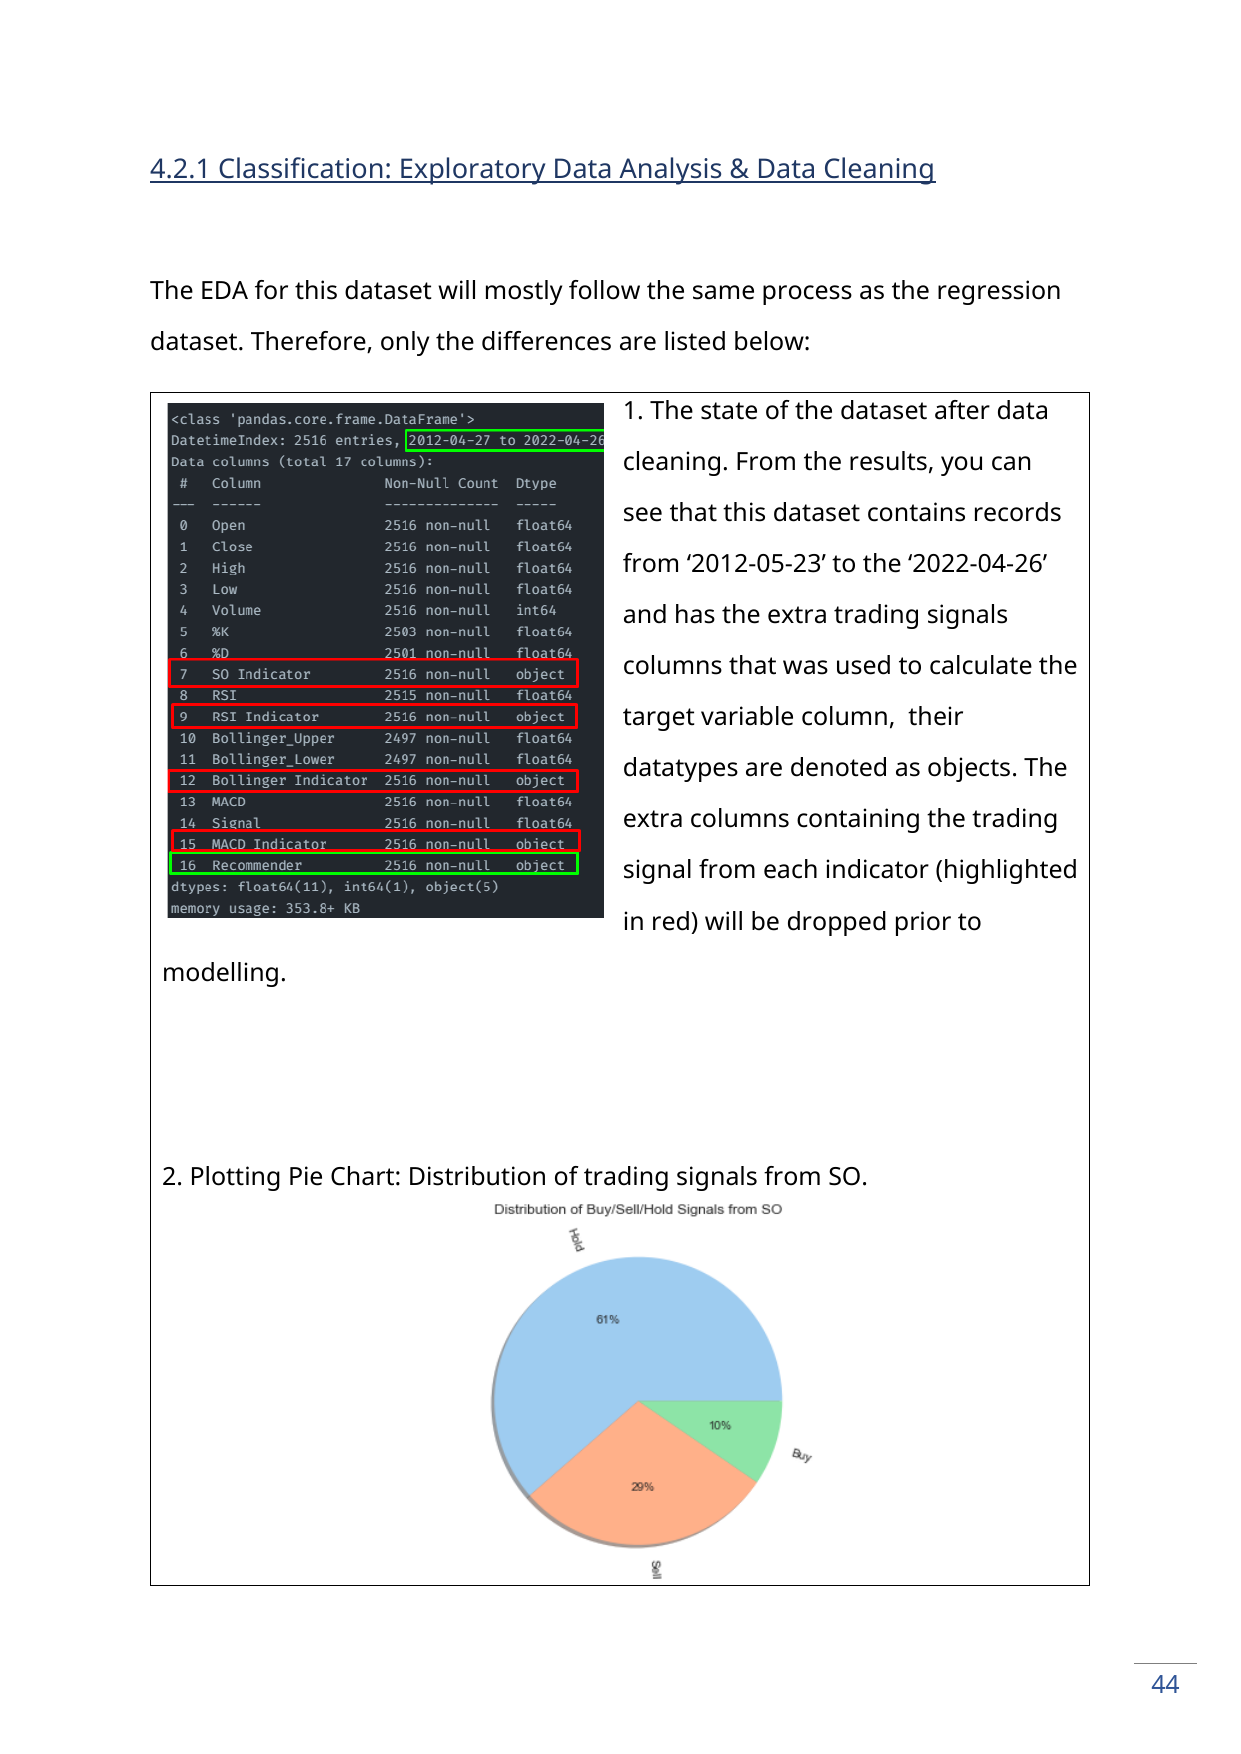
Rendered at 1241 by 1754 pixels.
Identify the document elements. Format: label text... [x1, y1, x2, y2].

table_header 1. The state of the dataset after data cleaning. From the results, you can see that this dataset contains records from ‘2012-05-23’ to the ‘2022-04-26’ and has the extra trading signals columns that was used to calculate the target variable column, their datatypes are denoted as objects. The extra columns containing the trading signal from each indicator (highlighted in red) will be dropped prior to modelling. 2. Plotting Pie Chart: Distribution of trading signals from SO. [151, 393, 1089, 1584]
text The EDA for this dataset will mostly follow the same process as the regression dataset. Therefore, only the differences are listed below: [150, 273, 1090, 358]
subtitle 4.2.1 Classification: Exploratory Data Analysis & Data Cleaning [150, 150, 1090, 187]
picture [451, 1202, 821, 1585]
picture [167, 403, 604, 918]
